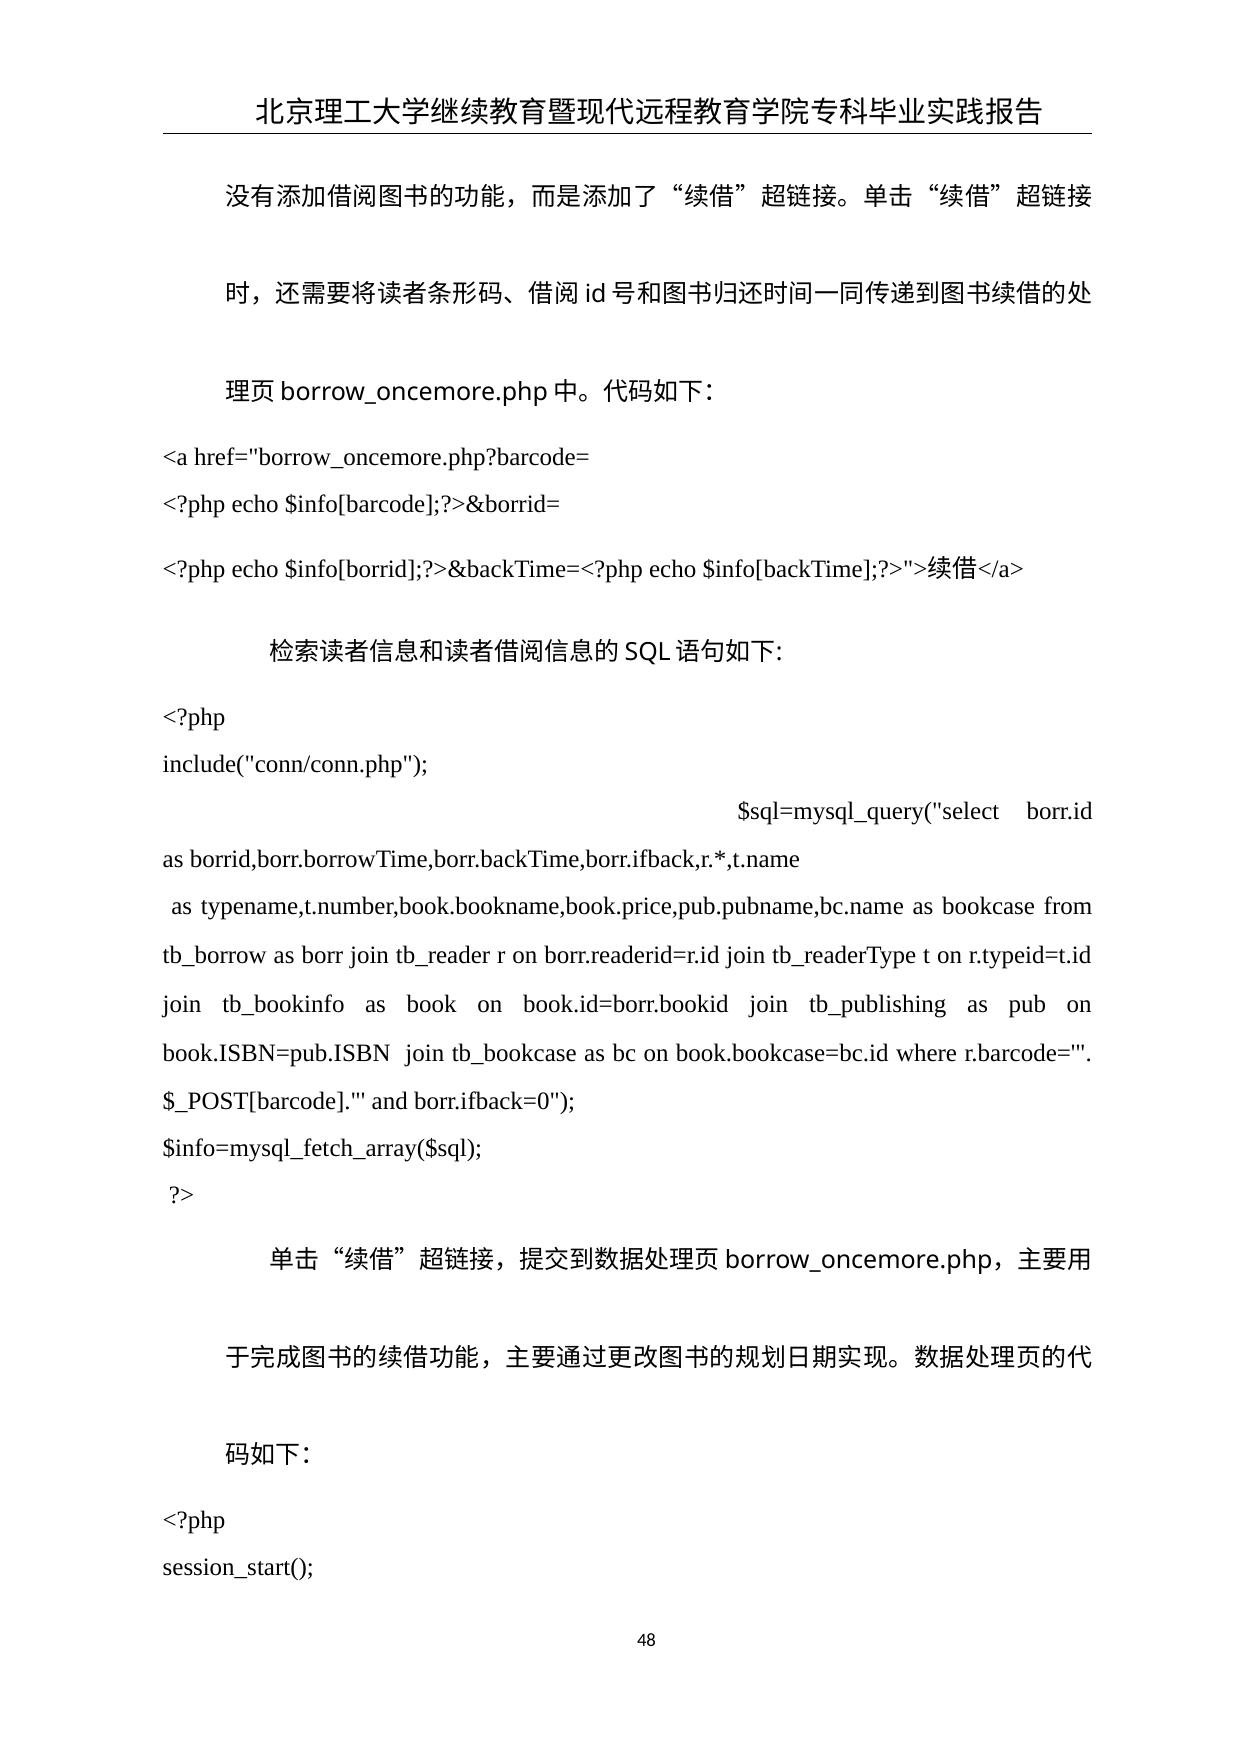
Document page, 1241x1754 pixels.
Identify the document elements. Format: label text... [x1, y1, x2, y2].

text <a href="borrow_oncemore.php?barcode= [162, 440, 1092, 473]
text 单击“续借”超链接，提交到数据处理页borrow_oncemore.php，主要用于完成图书的续借功能，主要通过更改图书的规划日期实现。数据处理页的代码如下： [225, 1225, 1092, 1485]
text <?php [162, 1503, 1092, 1536]
text 检索读者信息和读者借阅信息的SQL语句如下: [225, 617, 1092, 682]
text as typename,t.number,book.bookname,book.price,pub.pubname,bc.name as bookcase from tb_borrow as borr join tb_reader r on borr.readerid=r.id join tb_readerType t on r.typeid=t.id join tb_bookinfo as book on book.id=borr.bookid join tb_publishing as pub on book.ISBN=pub.ISBN join tb_bookcase as bc on book.bookcase=bc.id where r.barcode='".$_POST[barcode]."' and borr.ifback=0"); [162, 889, 1092, 1117]
text <?php [162, 700, 1092, 733]
text <?php echo $info[barcode];?>&borrid= [162, 487, 1092, 519]
text $info=mysql_fetch_array($sql); [162, 1131, 1092, 1164]
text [225, 162, 1092, 422]
text ?> [162, 1178, 1092, 1211]
text $sql=mysql_query("select borr.id as borrid,borr.borrowTime,borr.backTime,borr.ifback,r.*,t.name [162, 794, 1092, 875]
text include("conn/conn.php"); [162, 747, 1092, 779]
text session_start(); [162, 1550, 1092, 1583]
text <?php echo $info[borrid];?>&backTime=<?php echo $info[backTime];?>">续借</a> [162, 534, 1092, 599]
